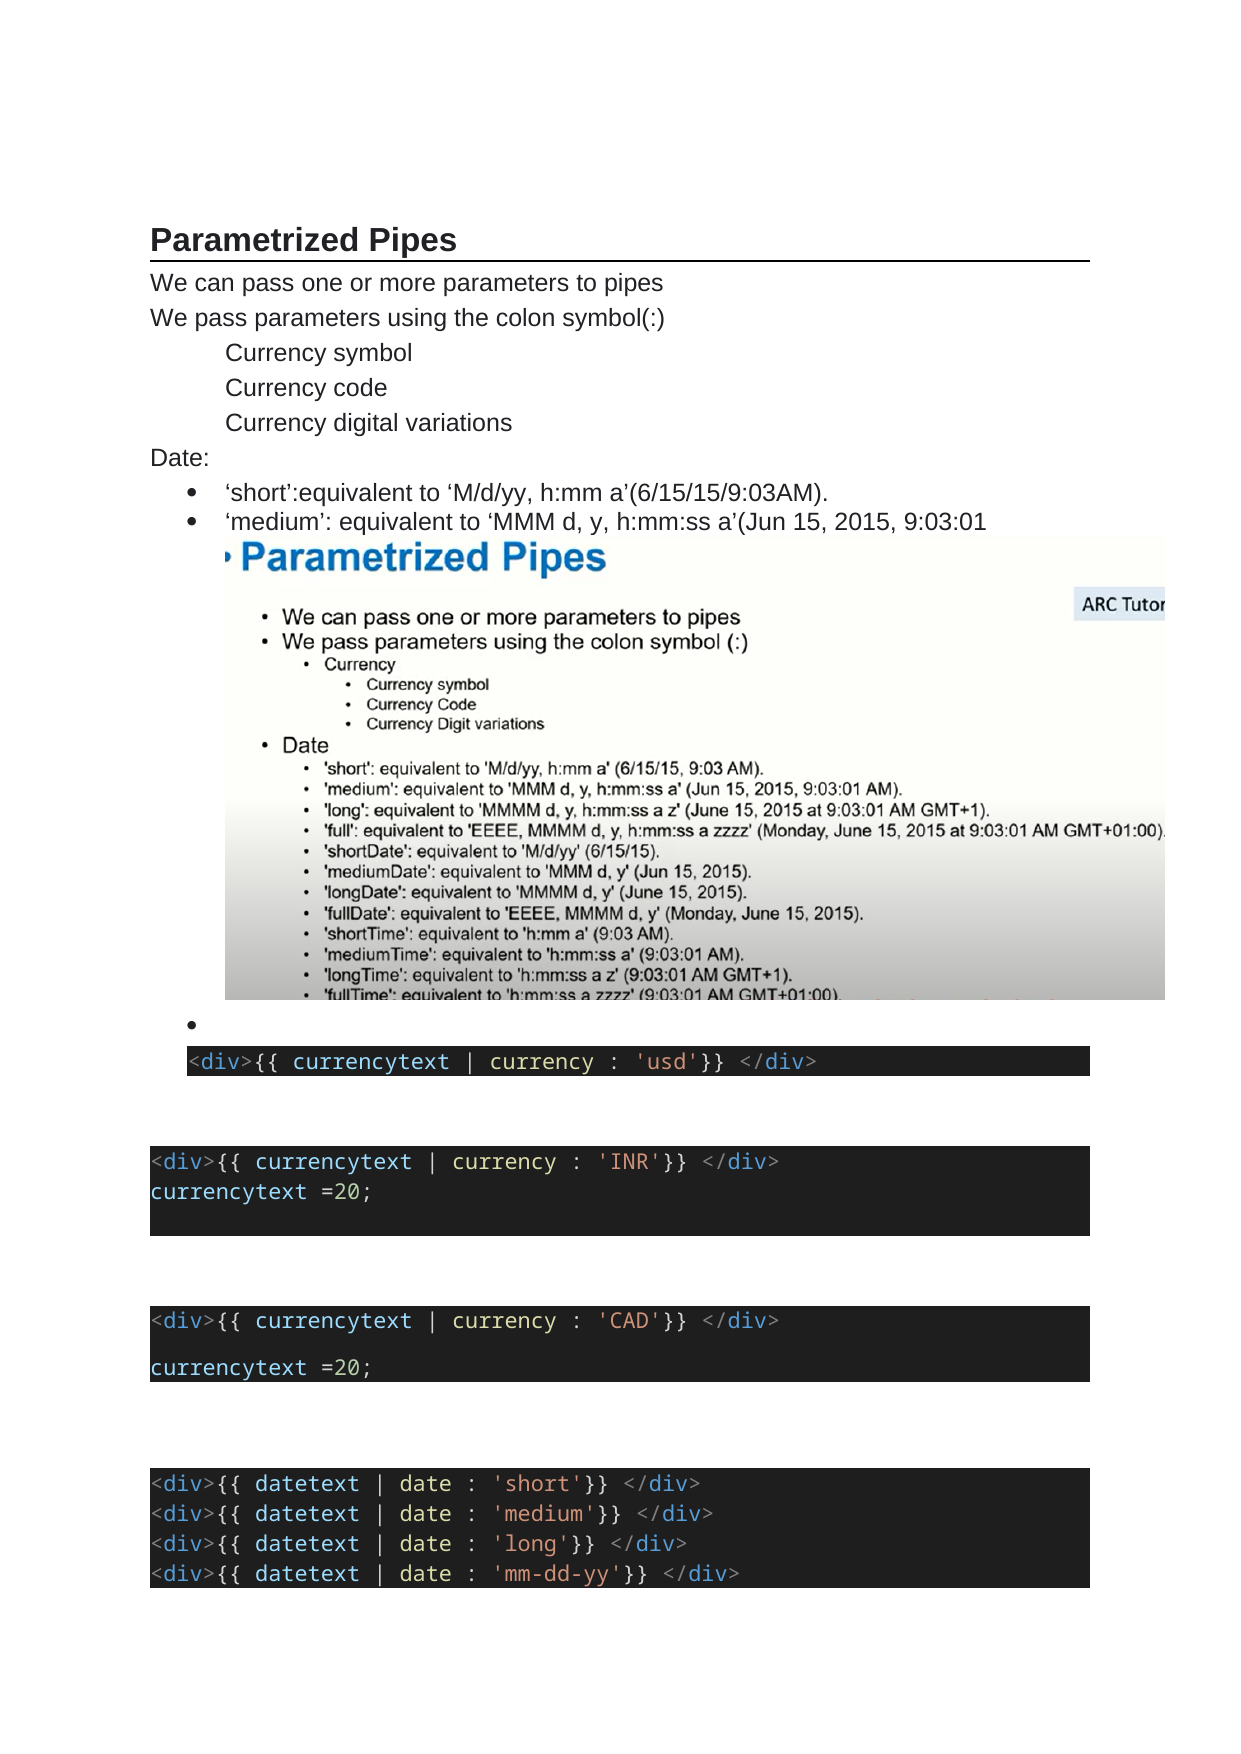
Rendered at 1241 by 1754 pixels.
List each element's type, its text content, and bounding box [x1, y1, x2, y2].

text <div>{{ datetext | date : 'long'}} </div> [150, 1528, 1090, 1558]
list ‘short’:equivalent to ‘M/d/yy, h:mm a’(6/15/15/9:03AM). [187, 478, 1090, 507]
text Currency digital variations [150, 408, 1090, 437]
text <div>{{ datetext | date : 'mm-dd-yy'}} </div> [150, 1558, 1090, 1588]
text Currency symbol [150, 338, 1090, 367]
picture [225, 535, 1165, 1000]
text currencytext =20; [150, 1352, 1090, 1382]
text <div>{{ datetext | date : 'short'}} </div> [150, 1468, 1090, 1498]
text <div>{{ currencytext | currency : 'INR'}} </div> [150, 1146, 1090, 1176]
text <div>{{ datetext | date : 'medium'}} </div> [150, 1498, 1090, 1528]
text <div>{{ currencytext | currency : 'CAD'}} </div> [150, 1306, 1090, 1335]
text Currency code [150, 373, 1090, 402]
text Parametrized Pipes [150, 220, 1090, 260]
text <div>{{ currencytext | currency : 'usd'}} </div> [187, 1046, 1090, 1076]
text Date: [150, 443, 1090, 472]
text currencytext =20; [150, 1176, 1090, 1206]
text We can pass one or more parameters to pipes [150, 268, 1090, 297]
text We pass parameters using the colon symbol(:) [150, 303, 1090, 332]
